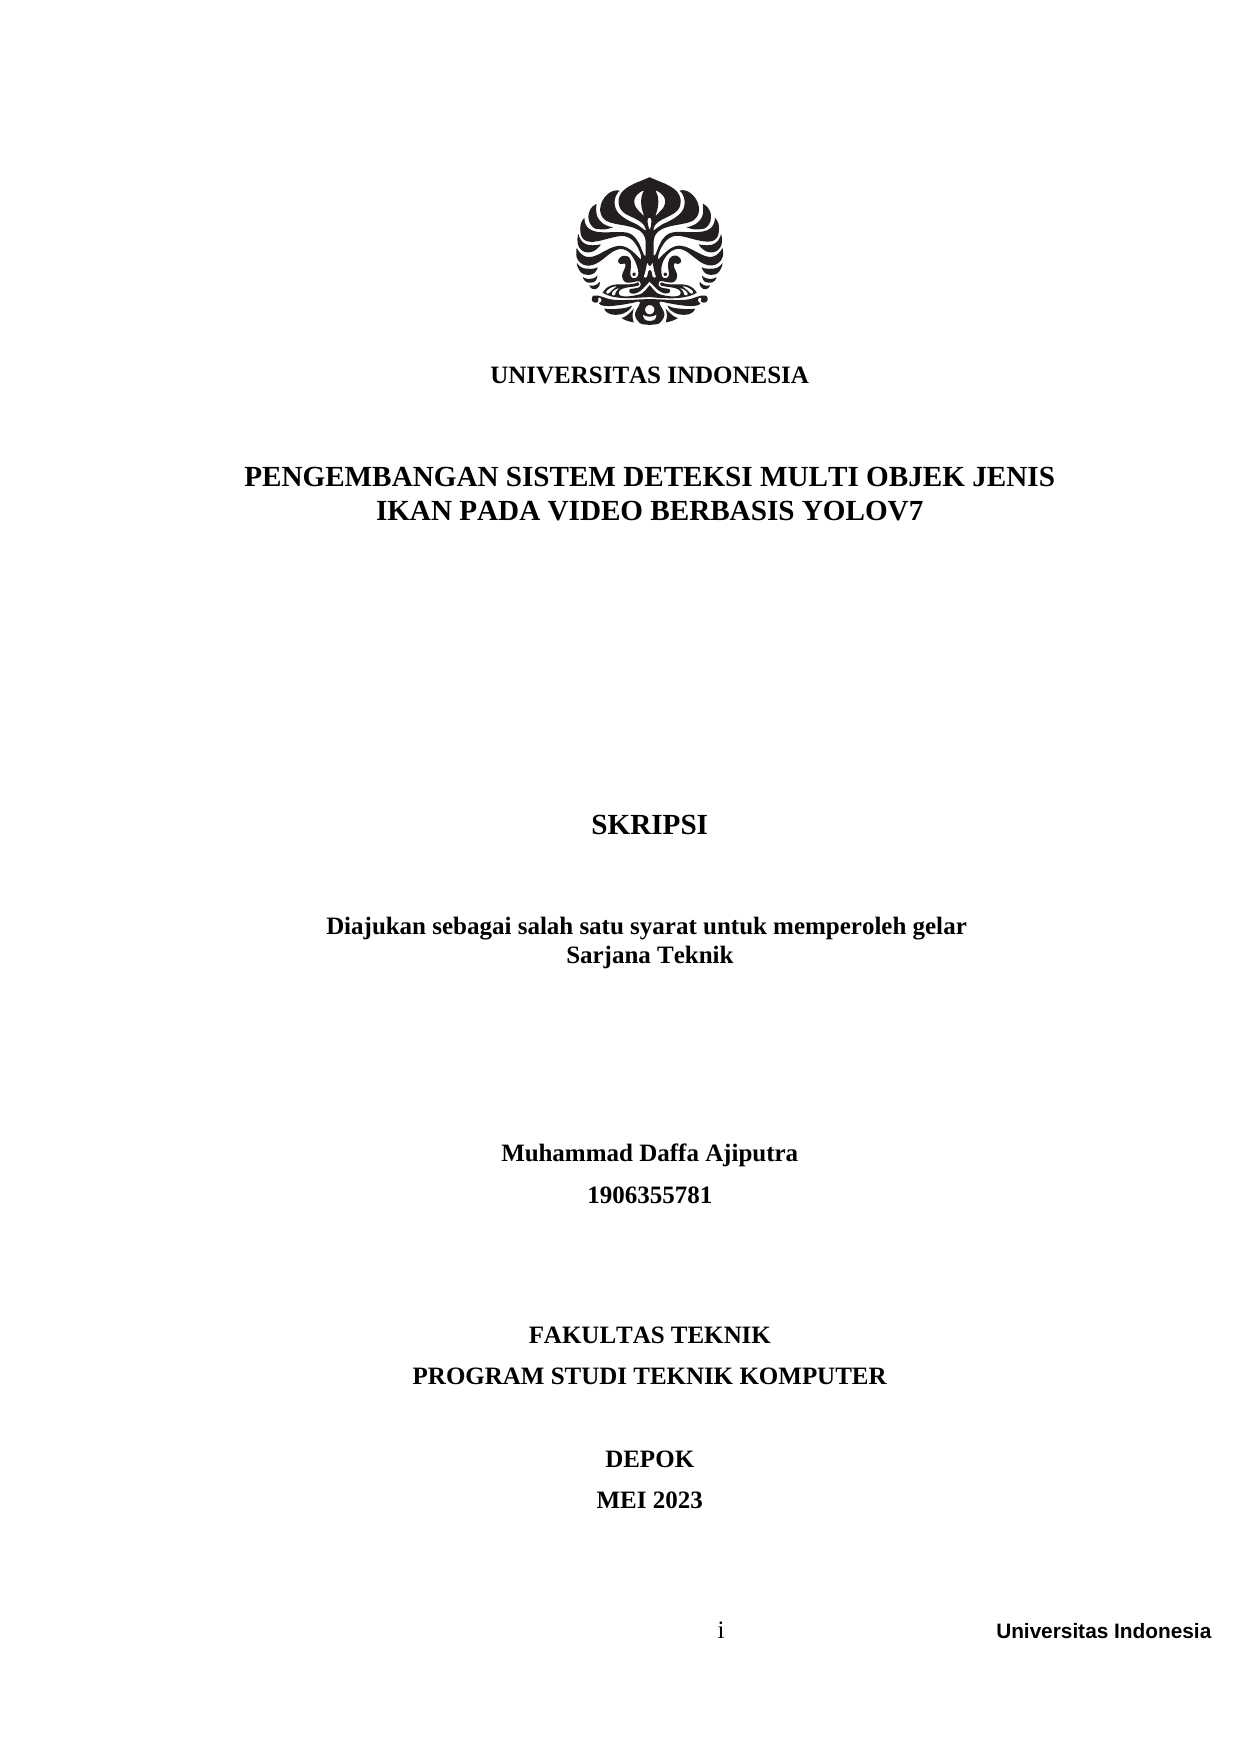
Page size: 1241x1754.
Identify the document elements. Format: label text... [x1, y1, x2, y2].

text UNIVERSITAS INDONESIA [236, 360, 1063, 389]
text PENGEMBANGAN SISTEM DETEKSI MULTI OBJEK JENIS IKAN PADA VIDEO BERBASIS YOLOV7 [236, 459, 1063, 526]
